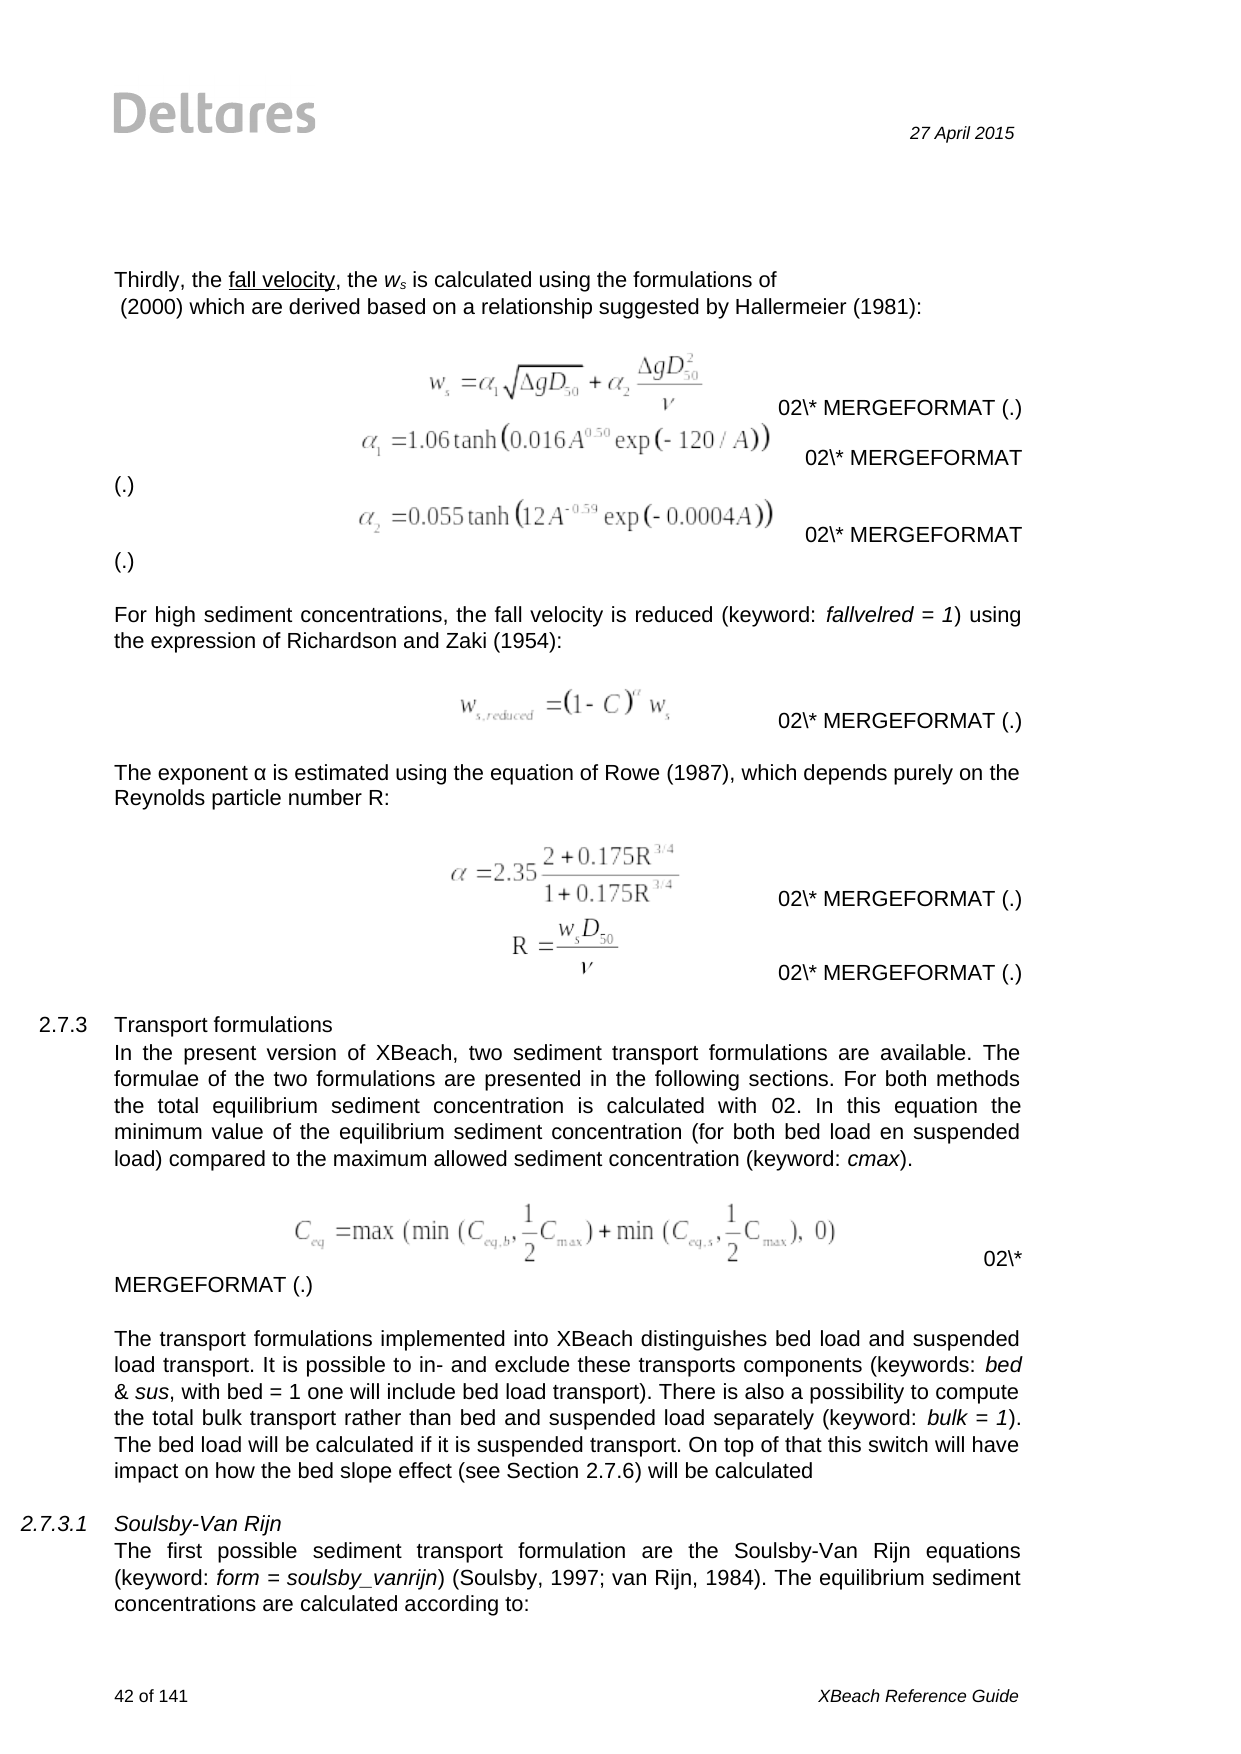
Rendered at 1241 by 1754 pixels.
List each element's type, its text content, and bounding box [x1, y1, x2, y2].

text For high sediment concentrations, the fall velocity is reduced (keyword: fallvelred = 1) using the expression of Richardson and Zaki (1954): [114, 600, 1022, 653]
text (2000) which are derived based on a relationship suggested by Hallermeier (1981): [114, 292, 1022, 319]
picture [113, 75, 315, 133]
text The exponent α is estimated using the equation of Rowe (1987), which depends purely on the Reynolds particle number R: [114, 759, 1022, 810]
text In the present version of XBeach, two sediment transport formulations are available. The formulae of the two formulations are presented in the following sections. For both methods the total equilibrium sediment concentration is calculated with . In this equation the minimum value of the equilibrium sediment concentration (for both bed load en suspended load) compared to the maximum allowed sediment concentration (keyword: cmax). [114, 1038, 1022, 1171]
text Thirdly, the fall velocity, the ws is calculated using the formulations of [114, 266, 1022, 292]
text The first possible sediment transport formulation are the Soulsby-Van Rijn equations (keyword: form = soulsby_vanrijn) (Soulsby, 1997; van Rijn, 1984). The equilibrium sediment concentrations are calculated according to: [114, 1537, 1022, 1616]
subtitle Transport formulations [87, 1012, 1022, 1038]
subtitle Soulsby-Van Rijn [87, 1510, 1022, 1537]
text The transport formulations implemented into XBeach distinguishes bed load and suspended load transport. It is possible to in- and exclude these transports components (keywords: bed & sus, with bed = 1 one will include bed load transport). There is also a possibility to compute the total bulk transport rather than bed and suspended load separately (keyword: bulk = 1). The bed load will be calculated if it is suspended transport. On top of that this switch will have impact on how the bed slope effect (see Section 2.7.6) will be calculated [114, 1324, 1022, 1483]
